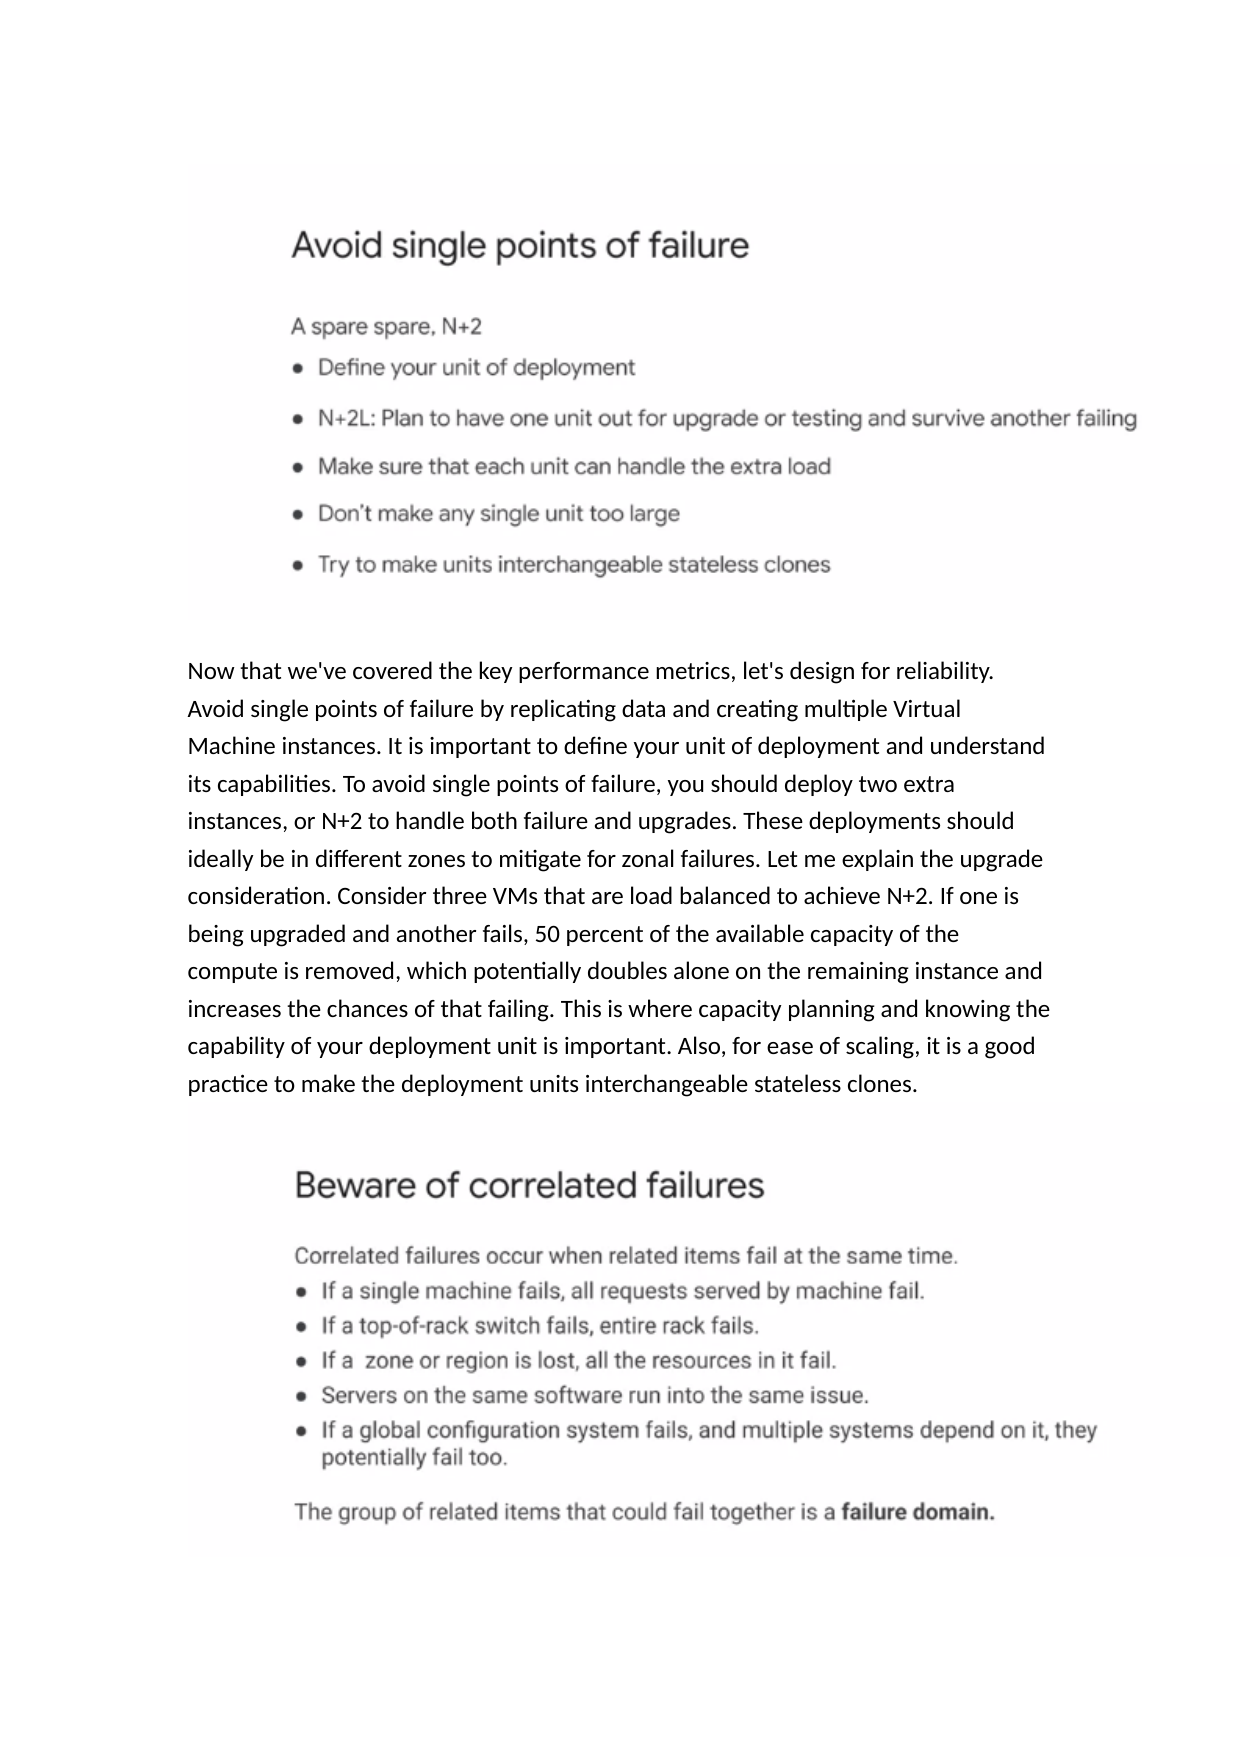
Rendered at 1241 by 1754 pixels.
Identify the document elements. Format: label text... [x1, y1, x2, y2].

text Now that we've covered the key performance metrics, let's design for reliability. Avoid single points of failure by replicating data and creating multiple Virtual Machine instances. It is important to define your unit of deployment and understand its capabilities. To avoid single points of failure, you should deploy two extra instances, or N+2 to handle both failure and upgrades. These deployments should ideally be in different zones to mitigate for zonal failures. Let me explain the upgrade consideration. Consider three VMs that are load balanced to achieve N+2. If one is being upgraded and another fails, 50 percent of the available capacity of the compute is removed, which potentially doubles alone on the remaining instance and increases the chances of that failing. This is where capacity planning and knowing the capability of your deployment unit is important. Also, for ease of scaling, it is a good practice to make the deployment units interchangeable stateless clones. [187, 652, 1053, 1102]
picture [187, 164, 1241, 620]
picture [187, 1102, 1241, 1557]
